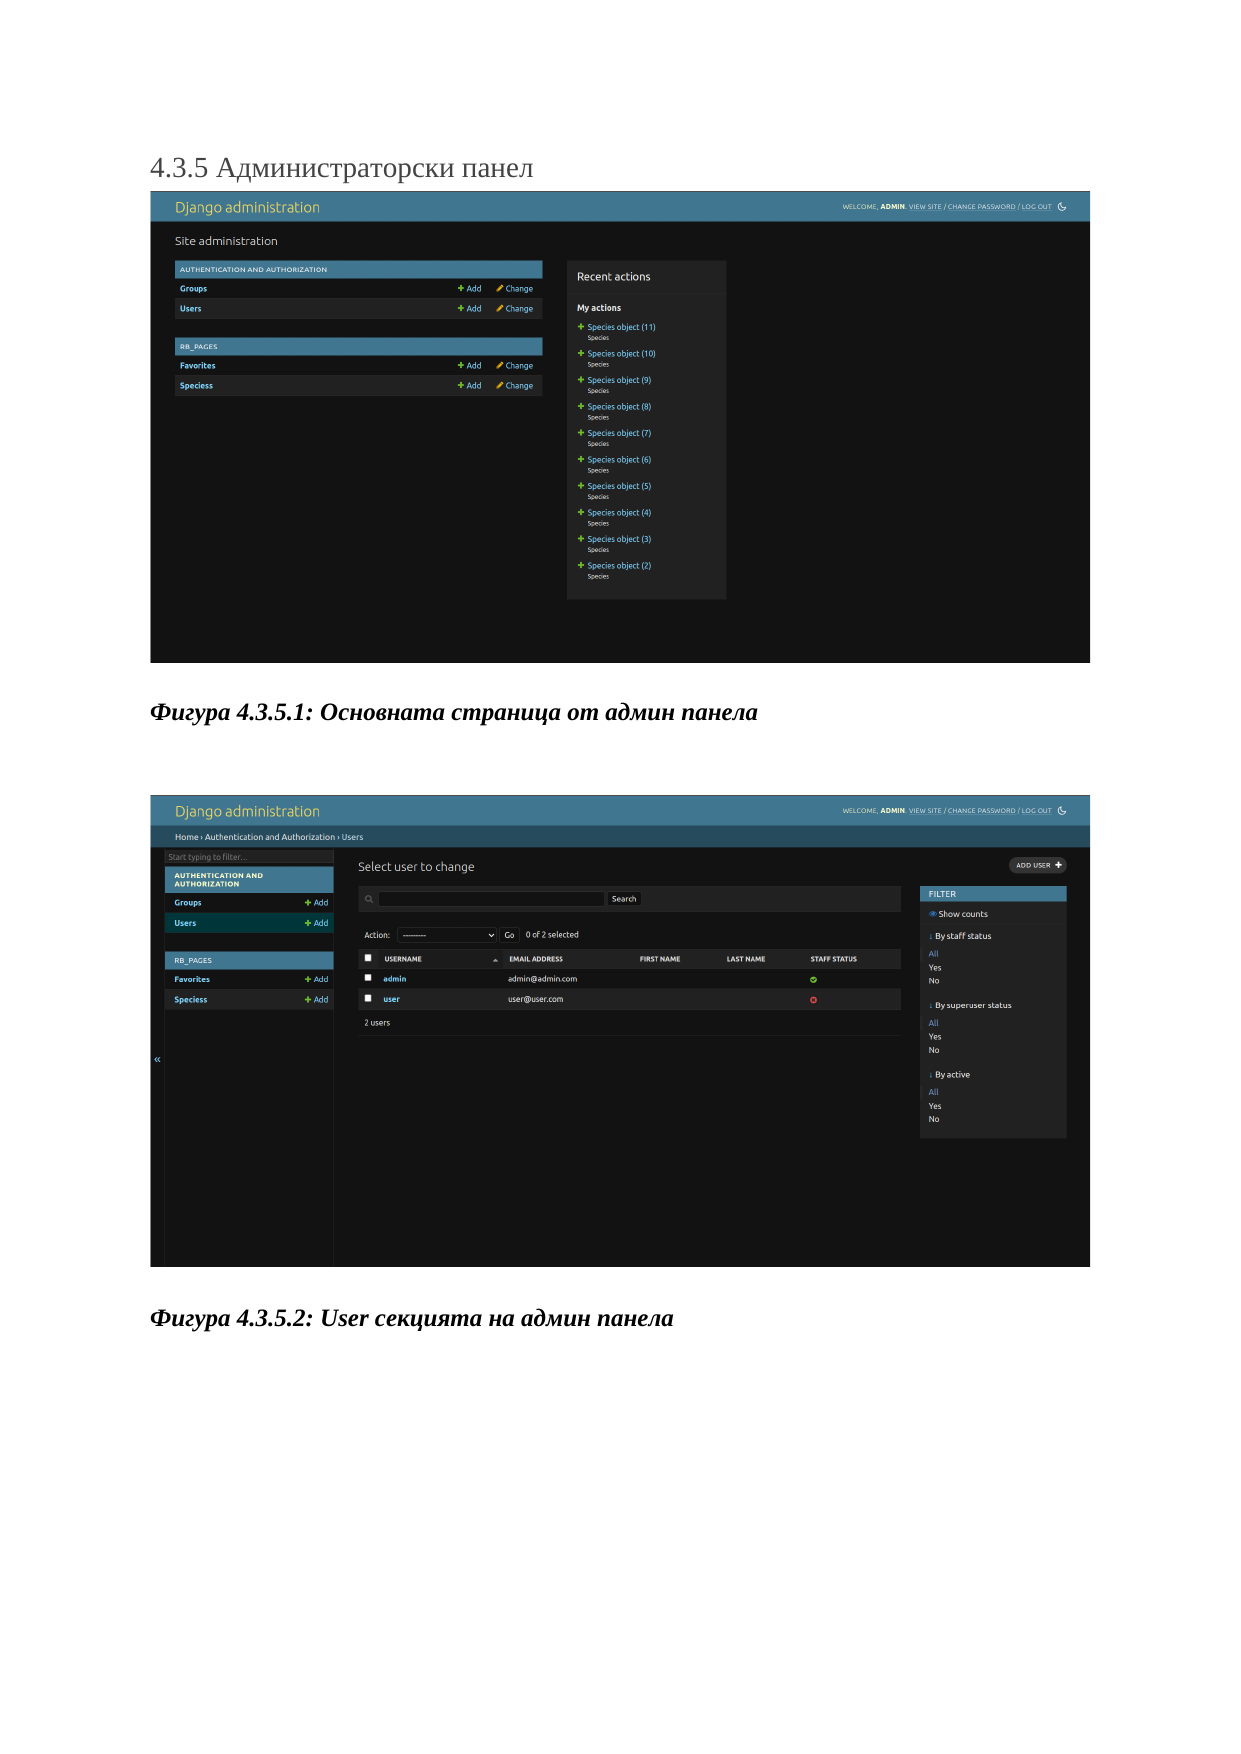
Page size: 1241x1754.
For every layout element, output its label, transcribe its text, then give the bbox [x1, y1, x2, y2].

text Фигура 4.3.5.1: Основната страница от админ панела [150, 697, 1090, 726]
picture [150, 795, 1091, 1267]
text Фигура 4.3.5.2: User секцията на админ панела [150, 1303, 1090, 1332]
subtitle 4.3.5 Администраторски панел [150, 150, 1090, 183]
picture [150, 191, 1091, 663]
